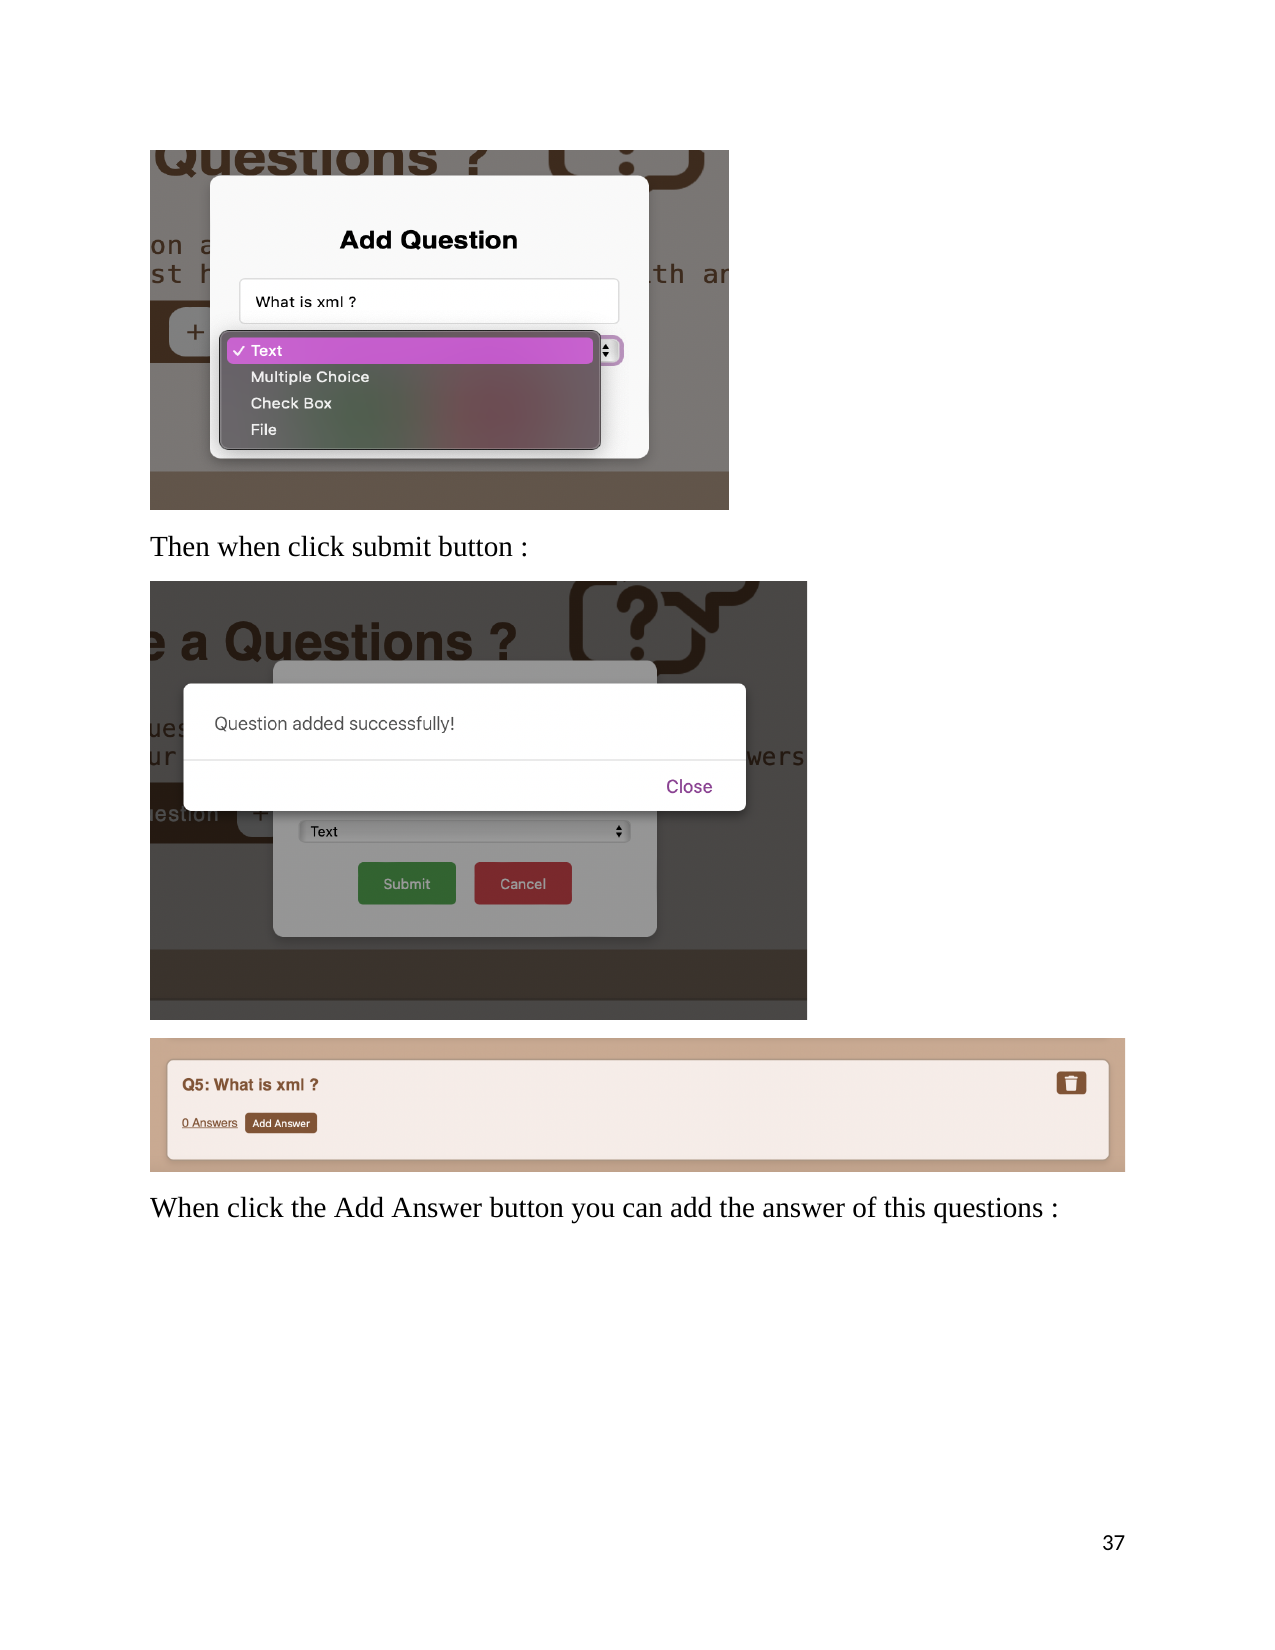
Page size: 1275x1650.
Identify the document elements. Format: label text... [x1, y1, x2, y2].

picture [150, 1038, 1125, 1172]
text When click the Add Answer button you can add the answer of this questions : [150, 1190, 1125, 1224]
picture [150, 150, 729, 510]
picture [150, 581, 808, 1020]
text Then when click submit button : [150, 529, 1125, 562]
